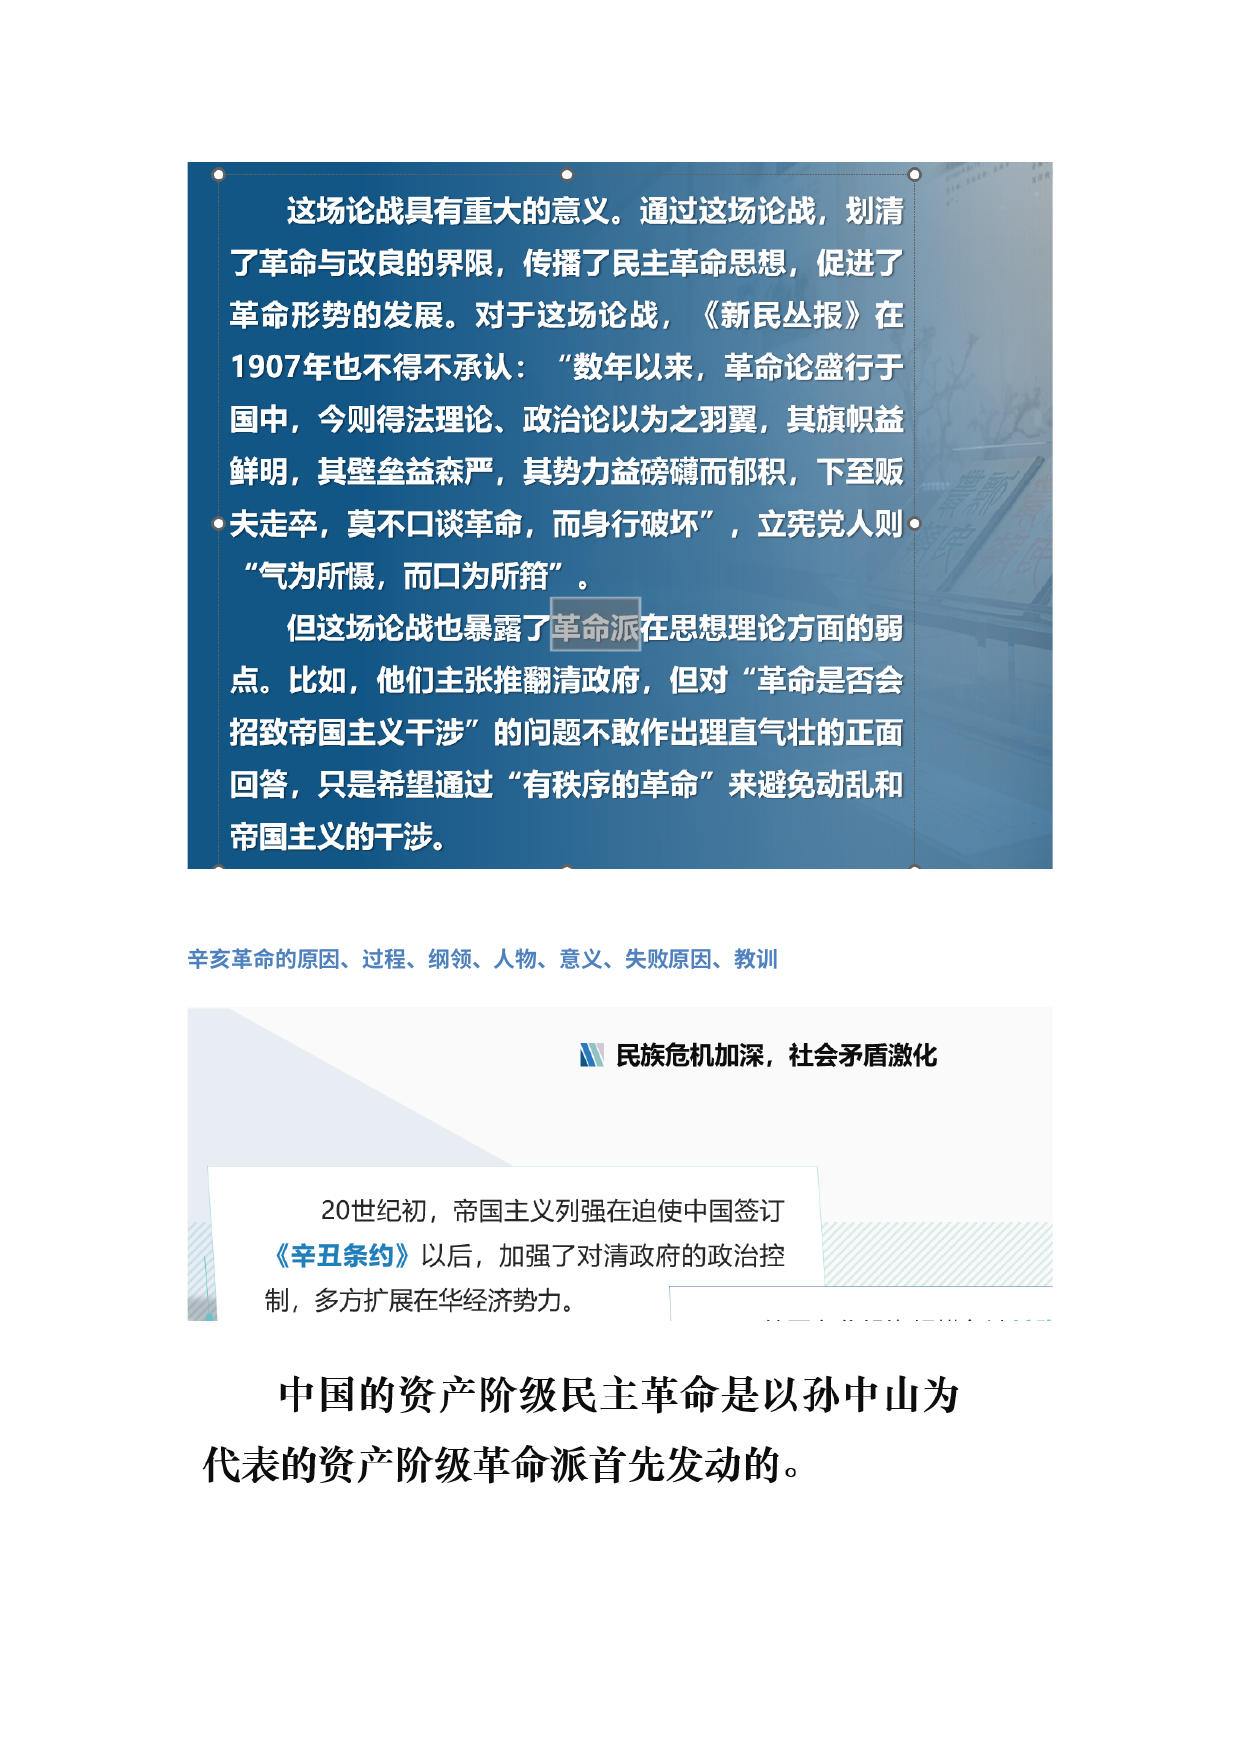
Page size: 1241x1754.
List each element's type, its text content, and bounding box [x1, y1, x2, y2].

picture [187, 162, 1053, 869]
picture [187, 1007, 1053, 1321]
text 辛亥革命的原因、过程、纲领、人物、意义、失败原因、教训 [187, 942, 1053, 974]
picture [187, 1332, 1053, 1506]
